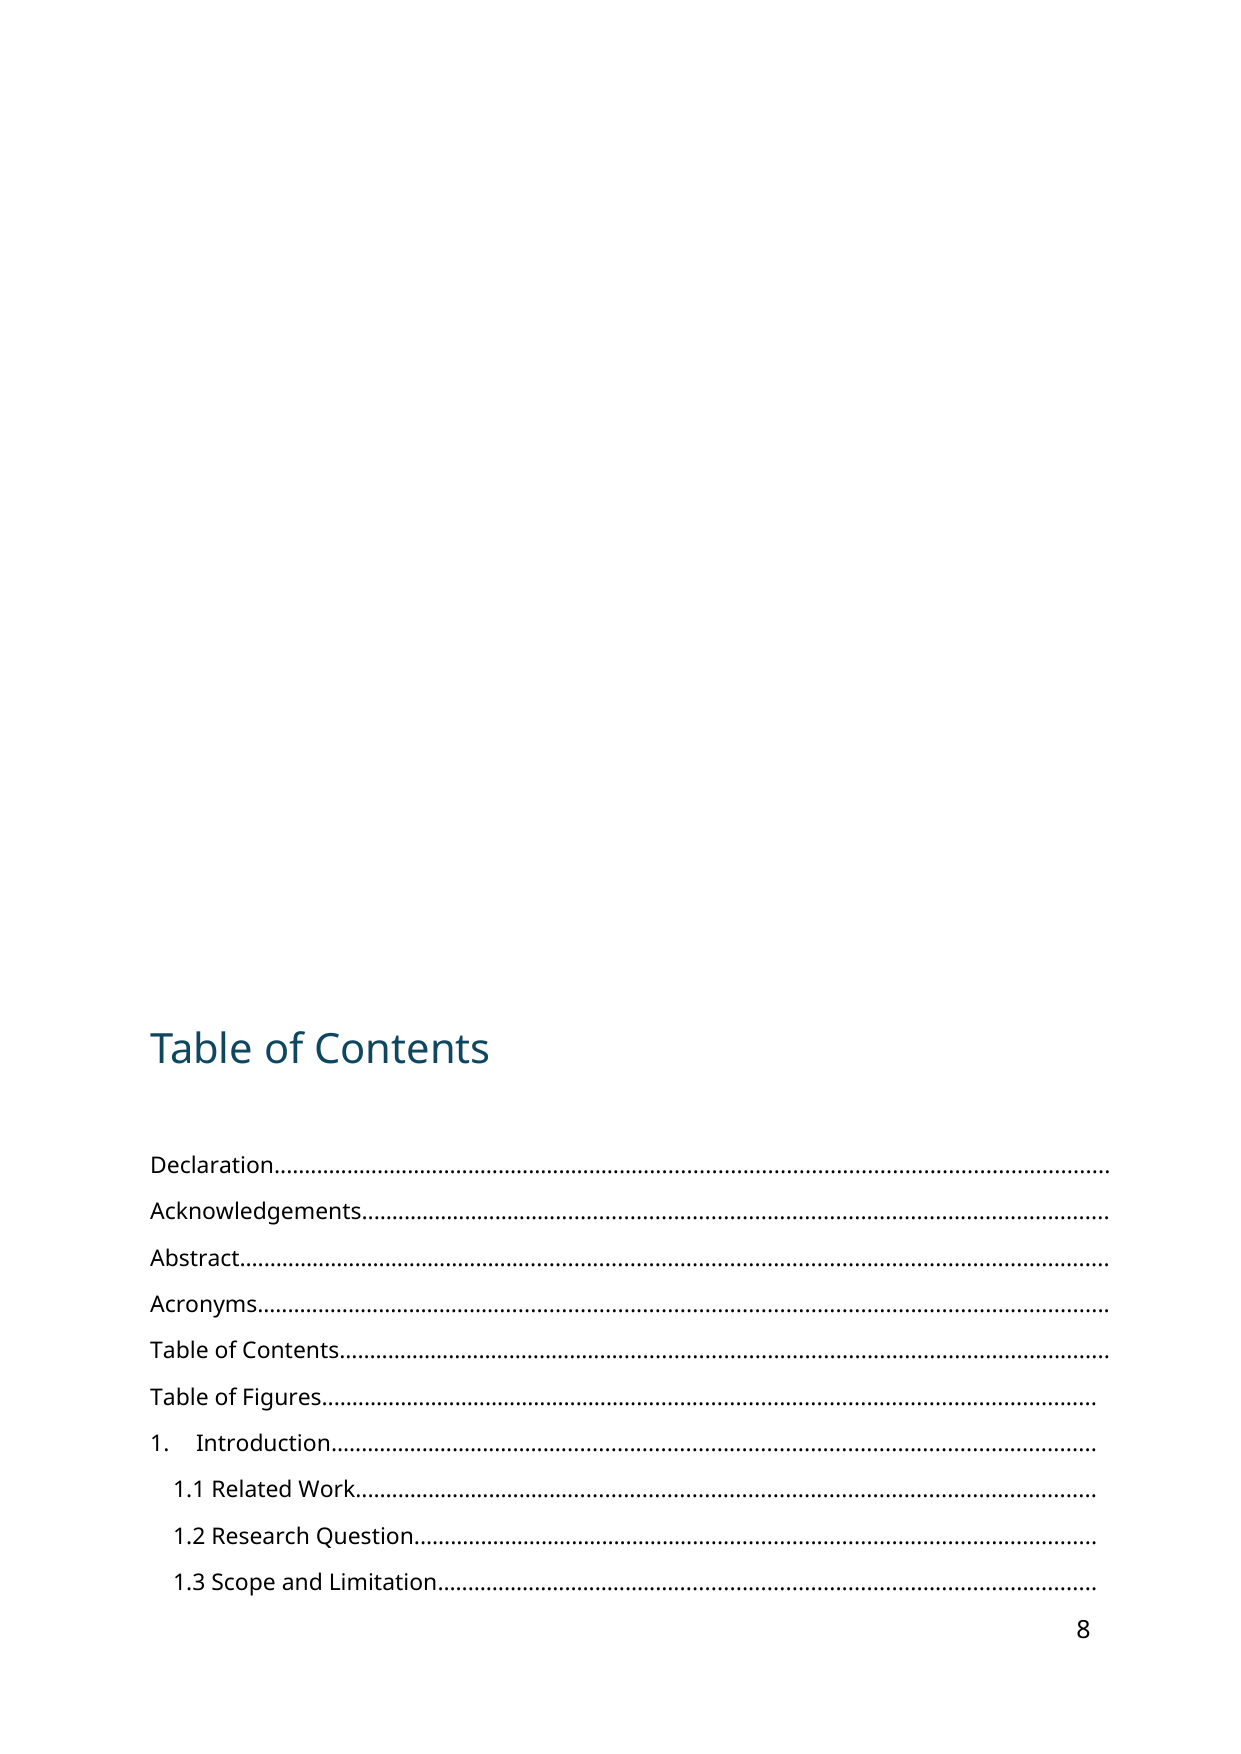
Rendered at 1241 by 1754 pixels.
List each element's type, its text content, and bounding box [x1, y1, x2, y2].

subtitle Table of Contents [150, 1019, 1090, 1076]
